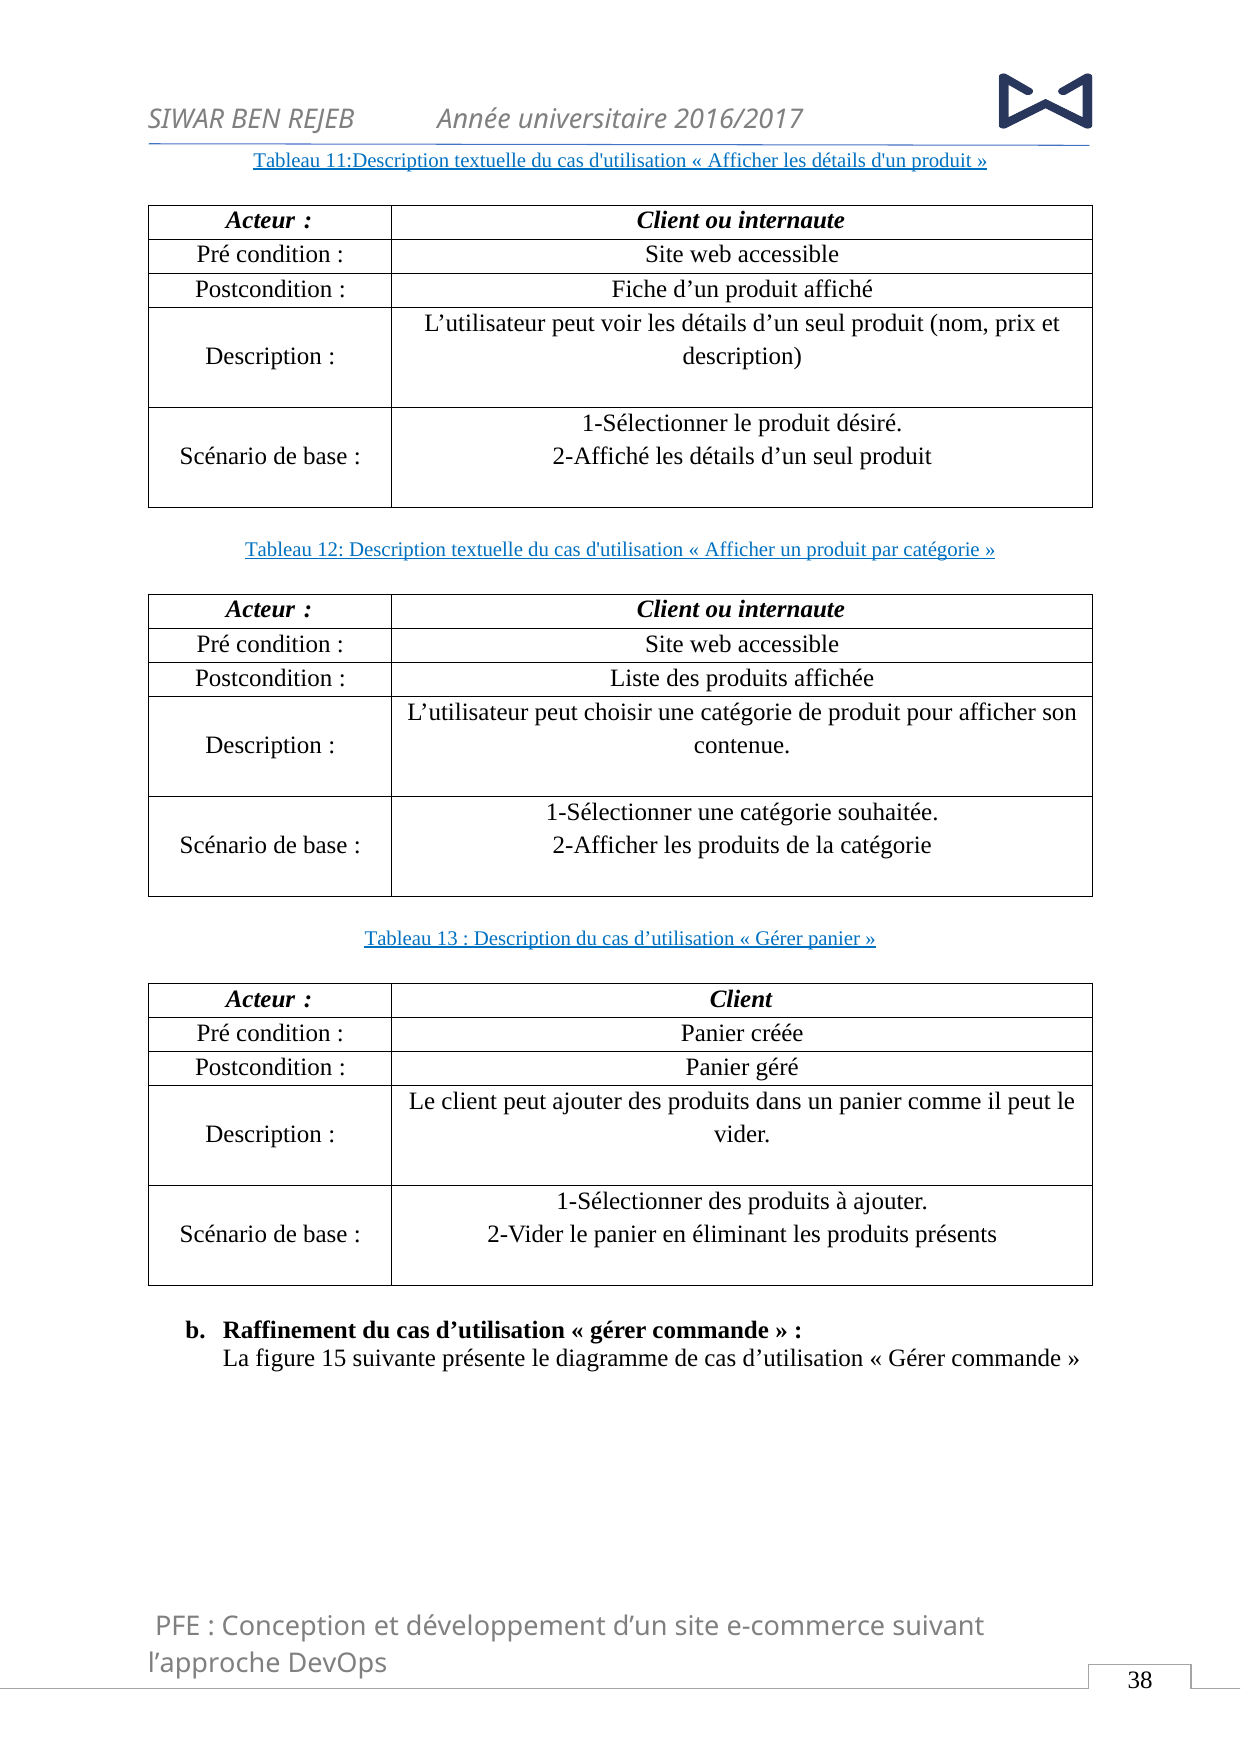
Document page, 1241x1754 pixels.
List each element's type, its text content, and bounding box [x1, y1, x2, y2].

table_cell L’utilisateur peut voir les détails d’un seul produit (nom, prix et description) [392, 308, 1092, 407]
table_header Client [392, 984, 1092, 1017]
table_cell L’utilisateur peut choisir une catégorie de produit pour afficher son contenue. [392, 697, 1092, 796]
table_cell Liste des produits affichée [392, 663, 1092, 696]
table_cell Site web accessible [392, 629, 1092, 662]
table_cell Pré condition : [149, 629, 391, 662]
table_cell Scénario de base : [149, 408, 391, 507]
table_cell Pré condition : [149, 1018, 391, 1051]
picture [998, 73, 1093, 129]
table_cell Fiche d’un produit affiché [392, 274, 1092, 307]
table_cell Scénario de base : [149, 1186, 391, 1285]
table_header Acteur : [149, 984, 391, 1017]
table_header Acteur : [149, 595, 391, 628]
text La figure 15 suivante présente le diagramme de cas d’utilisation « Gérer commande » [223, 1343, 1093, 1372]
table_cell Description : [149, 308, 391, 407]
table_cell 1-Sélectionner une catégorie souhaitée. 2-Afficher les produits de la catégorie [392, 797, 1092, 896]
table_cell Site web accessible [392, 240, 1092, 273]
table_cell Postcondition : [149, 663, 391, 696]
table_cell Panier géré [392, 1052, 1092, 1085]
table_cell Le client peut ajouter des produits dans un panier comme il peut le vider. [392, 1086, 1092, 1185]
list Raffinement du cas d’utilisation « gérer commande » : [185, 1315, 1093, 1343]
table_cell Postcondition : [149, 274, 391, 307]
table_cell Scénario de base : [149, 797, 391, 896]
table_cell Description : [149, 697, 391, 796]
table_cell 1-Sélectionner le produit désiré. 2-Affiché les détails d’un seul produit [392, 408, 1092, 507]
table_header Client ou internaute [392, 595, 1092, 628]
table_cell Panier créée [392, 1018, 1092, 1051]
table_cell Pré condition : [149, 240, 391, 273]
table_cell Description : [149, 1086, 391, 1185]
table_header Client ou internaute [392, 206, 1092, 238]
table_header Acteur : [149, 206, 391, 238]
table_cell 1-Sélectionner des produits à ajouter. 2-Vider le panier en éliminant les produits présents [392, 1186, 1092, 1285]
table_cell Postcondition : [149, 1052, 391, 1085]
